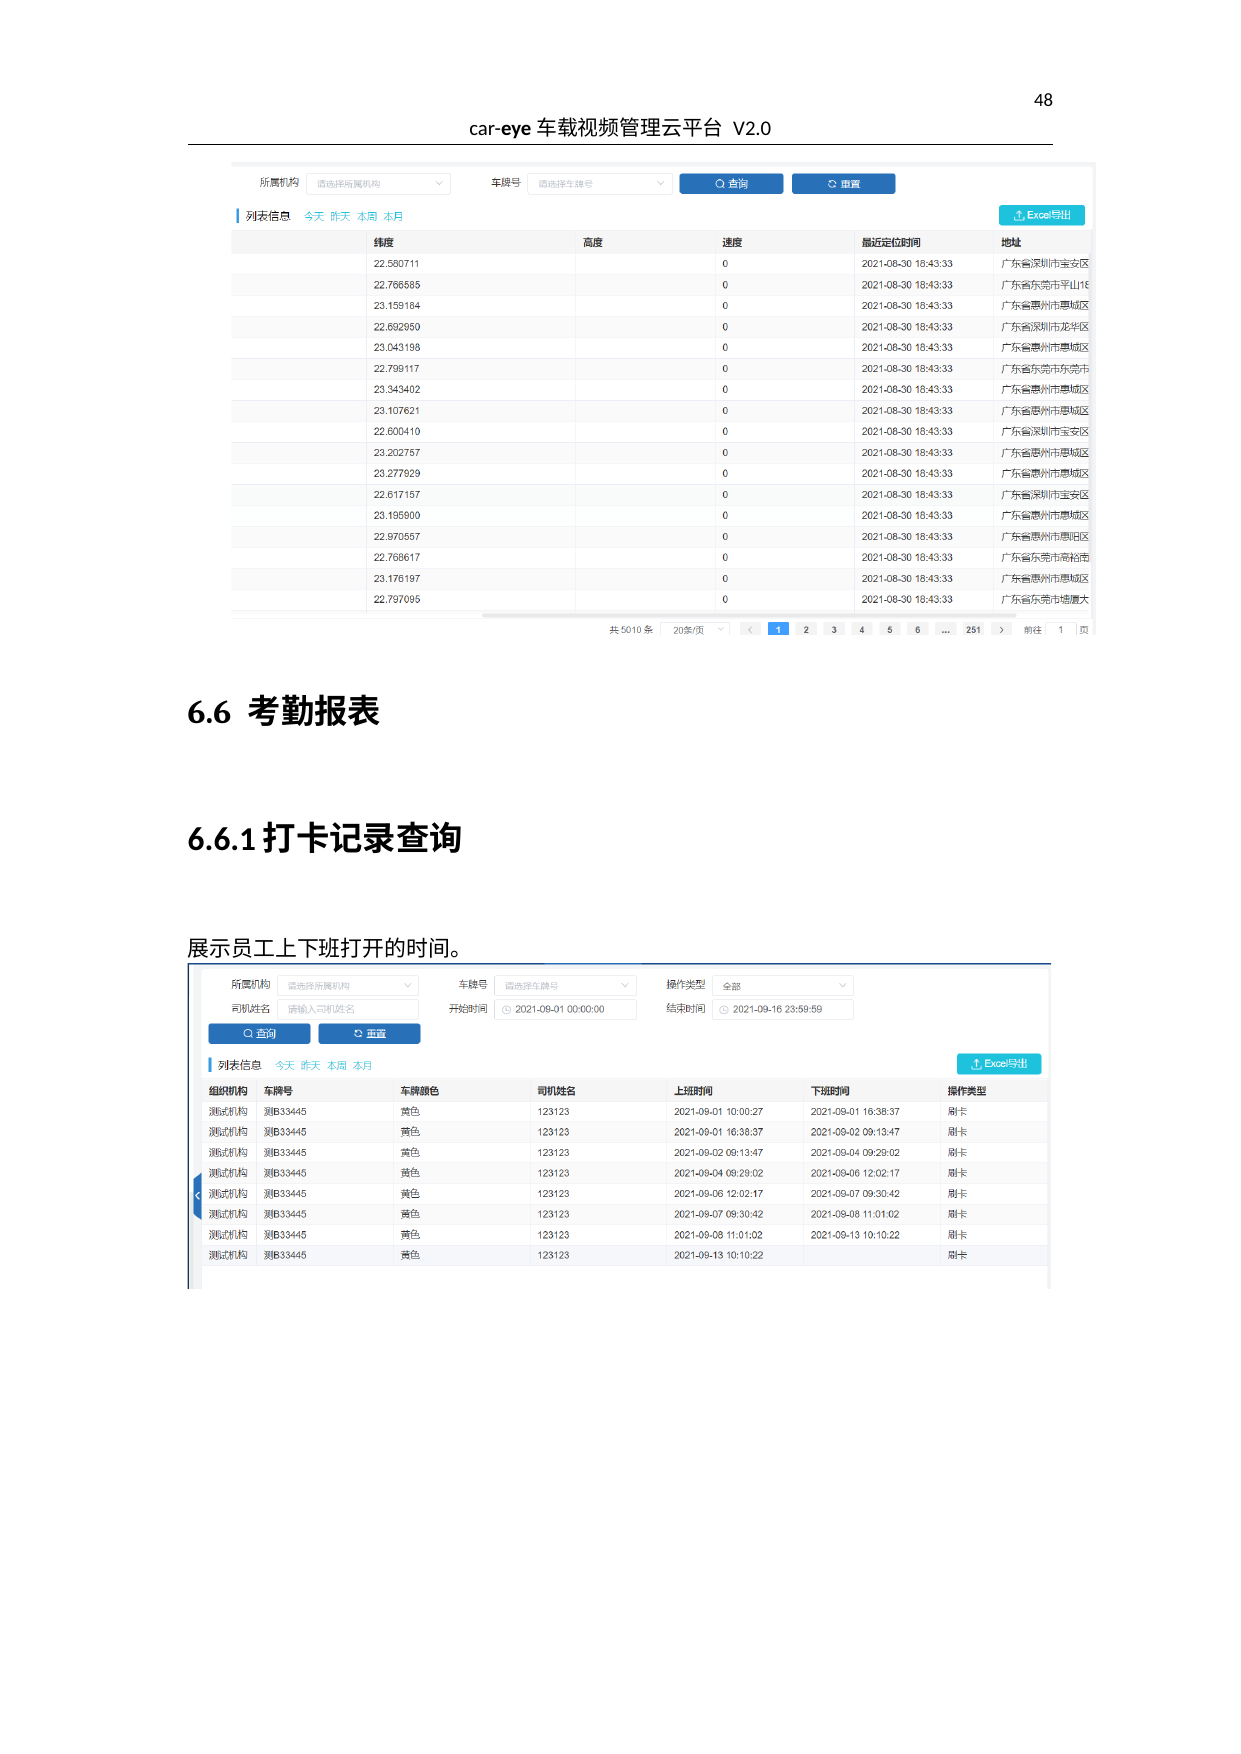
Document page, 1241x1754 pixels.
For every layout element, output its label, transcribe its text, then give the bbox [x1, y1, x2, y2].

text 展示员工上下班打开的时间。 [187, 931, 1053, 963]
subtitle 打卡记录查询 [187, 804, 1053, 869]
picture [187, 963, 1052, 1289]
picture [231, 162, 1096, 635]
subtitle 考勤报表 [187, 677, 1053, 742]
